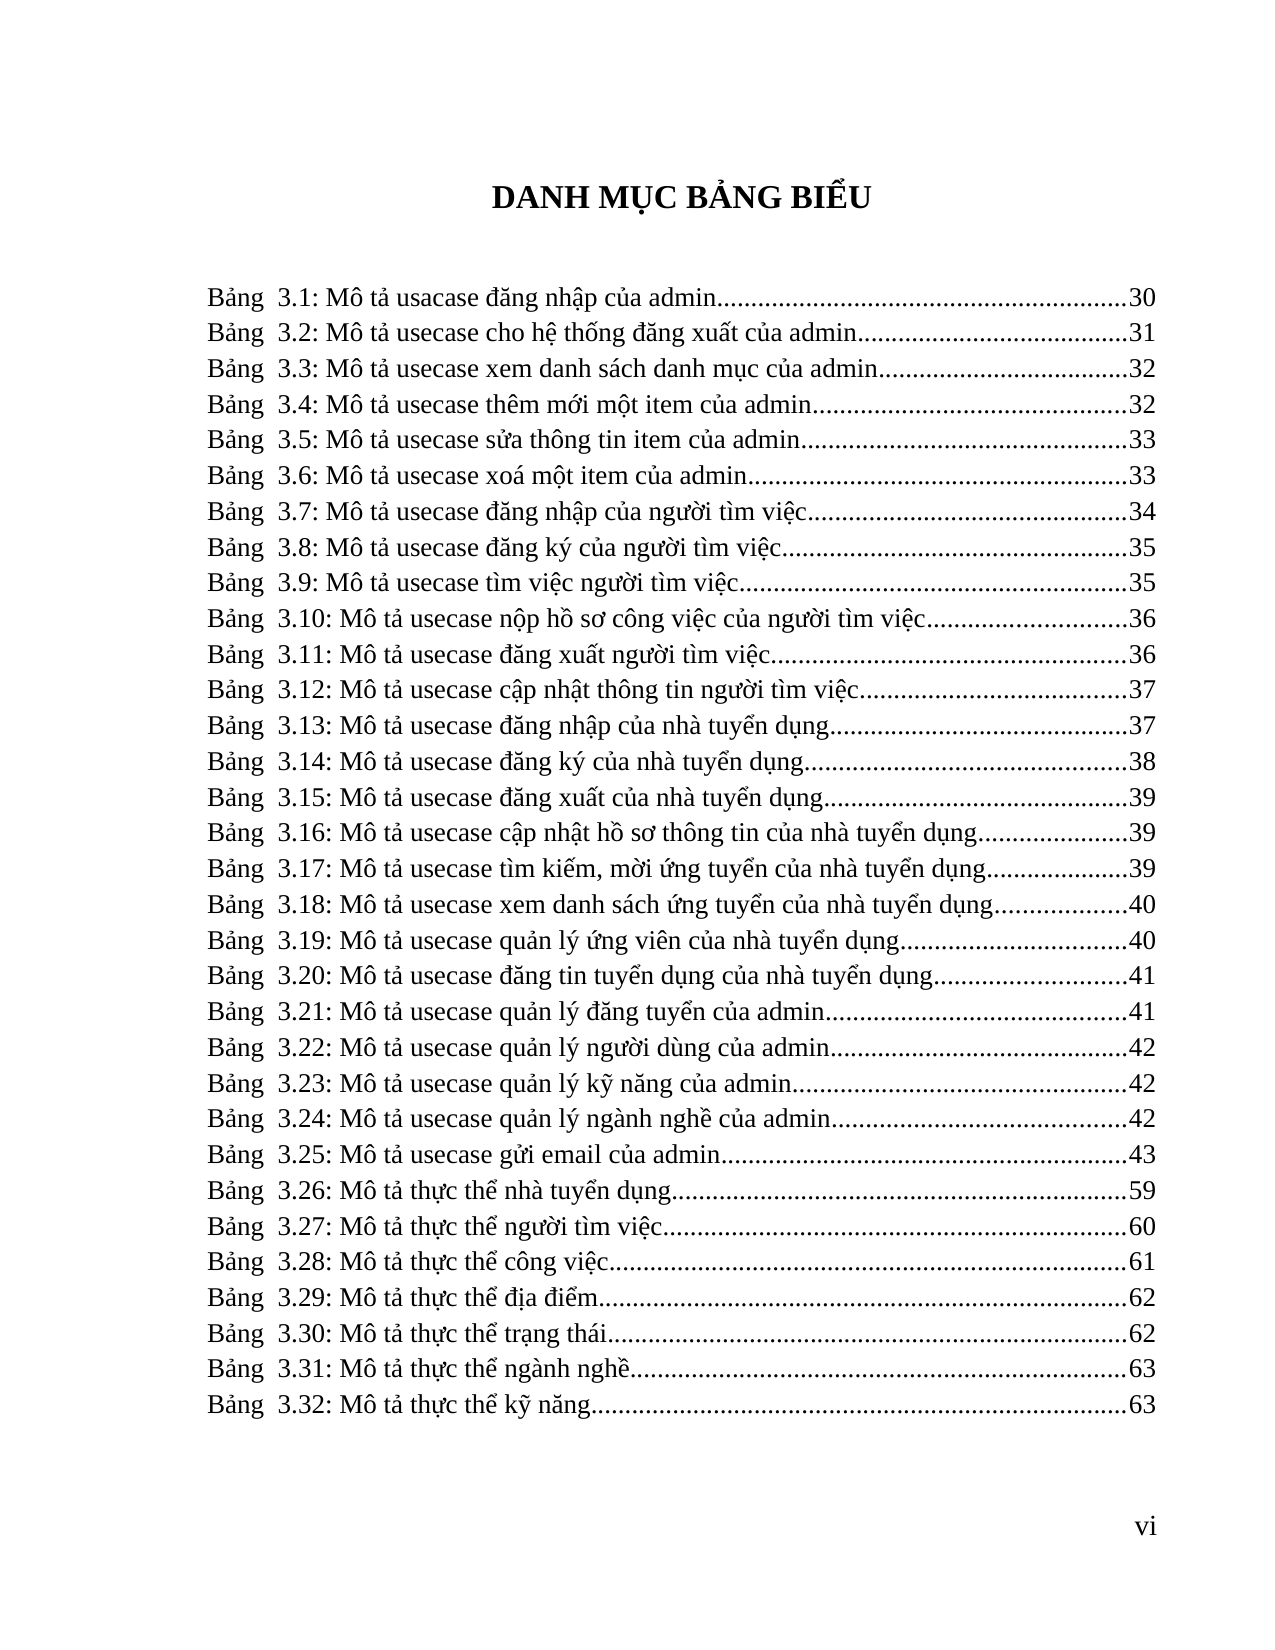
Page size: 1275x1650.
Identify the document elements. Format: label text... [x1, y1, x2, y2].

text Bảng 3.6: Mô tả usecase xoá một item của admin 33 [207, 459, 1157, 490]
text Bảng 3.2: Mô tả usecase cho hệ thống đăng xuất của admin 31 [207, 316, 1157, 347]
text Bảng 3.24: Mô tả usecase quản lý ngành nghề của admin 42 [207, 1102, 1157, 1133]
text Bảng 3.7: Mô tả usecase đăng nhập của người tìm việc 34 [207, 495, 1157, 526]
text Bảng 3.9: Mô tả usecase tìm việc người tìm việc 35 [207, 566, 1157, 598]
text Bảng 3.32: Mô tả thực thể kỹ năng 63 [207, 1388, 1157, 1419]
text Bảng 3.26: Mô tả thực thể nhà tuyển dụng 59 [207, 1174, 1157, 1205]
text Bảng 3.16: Mô tả usecase cập nhật hồ sơ thông tin của nhà tuyển dụng 39 [207, 817, 1157, 848]
text Bảng 3.28: Mô tả thực thể công việc 61 [207, 1245, 1157, 1276]
text Bảng 3.29: Mô tả thực thể địa điểm 62 [207, 1281, 1157, 1312]
text Bảng 3.20: Mô tả usecase đăng tin tuyển dụng của nhà tuyển dụng 41 [207, 959, 1157, 991]
text Bảng 3.10: Mô tả usecase nộp hồ sơ công việc của người tìm việc 36 [207, 602, 1157, 633]
text Bảng 3.14: Mô tả usecase đăng ký của nhà tuyển dụng 38 [207, 745, 1157, 776]
text Bảng 3.18: Mô tả usecase xem danh sách ứng tuyển của nhà tuyển dụng 40 [207, 888, 1157, 919]
text Bảng 3.21: Mô tả usecase quản lý đăng tuyển của admin 41 [207, 995, 1157, 1026]
text Bảng 3.22: Mô tả usecase quản lý người dùng của admin 42 [207, 1031, 1157, 1062]
text Bảng 3.31: Mô tả thực thể ngành nghề 63 [207, 1352, 1157, 1384]
text Bảng 3.11: Mô tả usecase đăng xuất người tìm việc 36 [207, 638, 1157, 669]
text DANH MỤC BẢNG BIỂU [207, 177, 1157, 216]
text Bảng 3.13: Mô tả usecase đăng nhập của nhà tuyển dụng 37 [207, 709, 1157, 741]
text Bảng 3.15: Mô tả usecase đăng xuất của nhà tuyển dụng 39 [207, 781, 1157, 812]
text Bảng 3.12: Mô tả usecase cập nhật thông tin người tìm việc 37 [207, 674, 1157, 705]
text Bảng 3.19: Mô tả usecase quản lý ứng viên của nhà tuyển dụng 40 [207, 924, 1157, 955]
text Bảng 3.17: Mô tả usecase tìm kiếm, mời ứng tuyển của nhà tuyển dụng 39 [207, 852, 1157, 883]
text Bảng 3.30: Mô tả thực thể trạng thái 62 [207, 1317, 1157, 1348]
text Bảng 3.27: Mô tả thực thể người tìm việc 60 [207, 1209, 1157, 1241]
text Bảng 3.3: Mô tả usecase xem danh sách danh mục của admin 32 [207, 352, 1157, 383]
text Bảng 3.5: Mô tả usecase sửa thông tin item của admin 33 [207, 423, 1157, 455]
text Bảng 3.8: Mô tả usecase đăng ký của người tìm việc 35 [207, 531, 1157, 562]
text Bảng 3.25: Mô tả usecase gửi email của admin 43 [207, 1138, 1157, 1169]
text Bảng 3.1: Mô tả usacase đăng nhập của admin 30 [207, 281, 1157, 312]
text Bảng 3.23: Mô tả usecase quản lý kỹ năng của admin 42 [207, 1067, 1157, 1098]
text Bảng 3.4: Mô tả usecase thêm mới một item của admin 32 [207, 388, 1157, 419]
